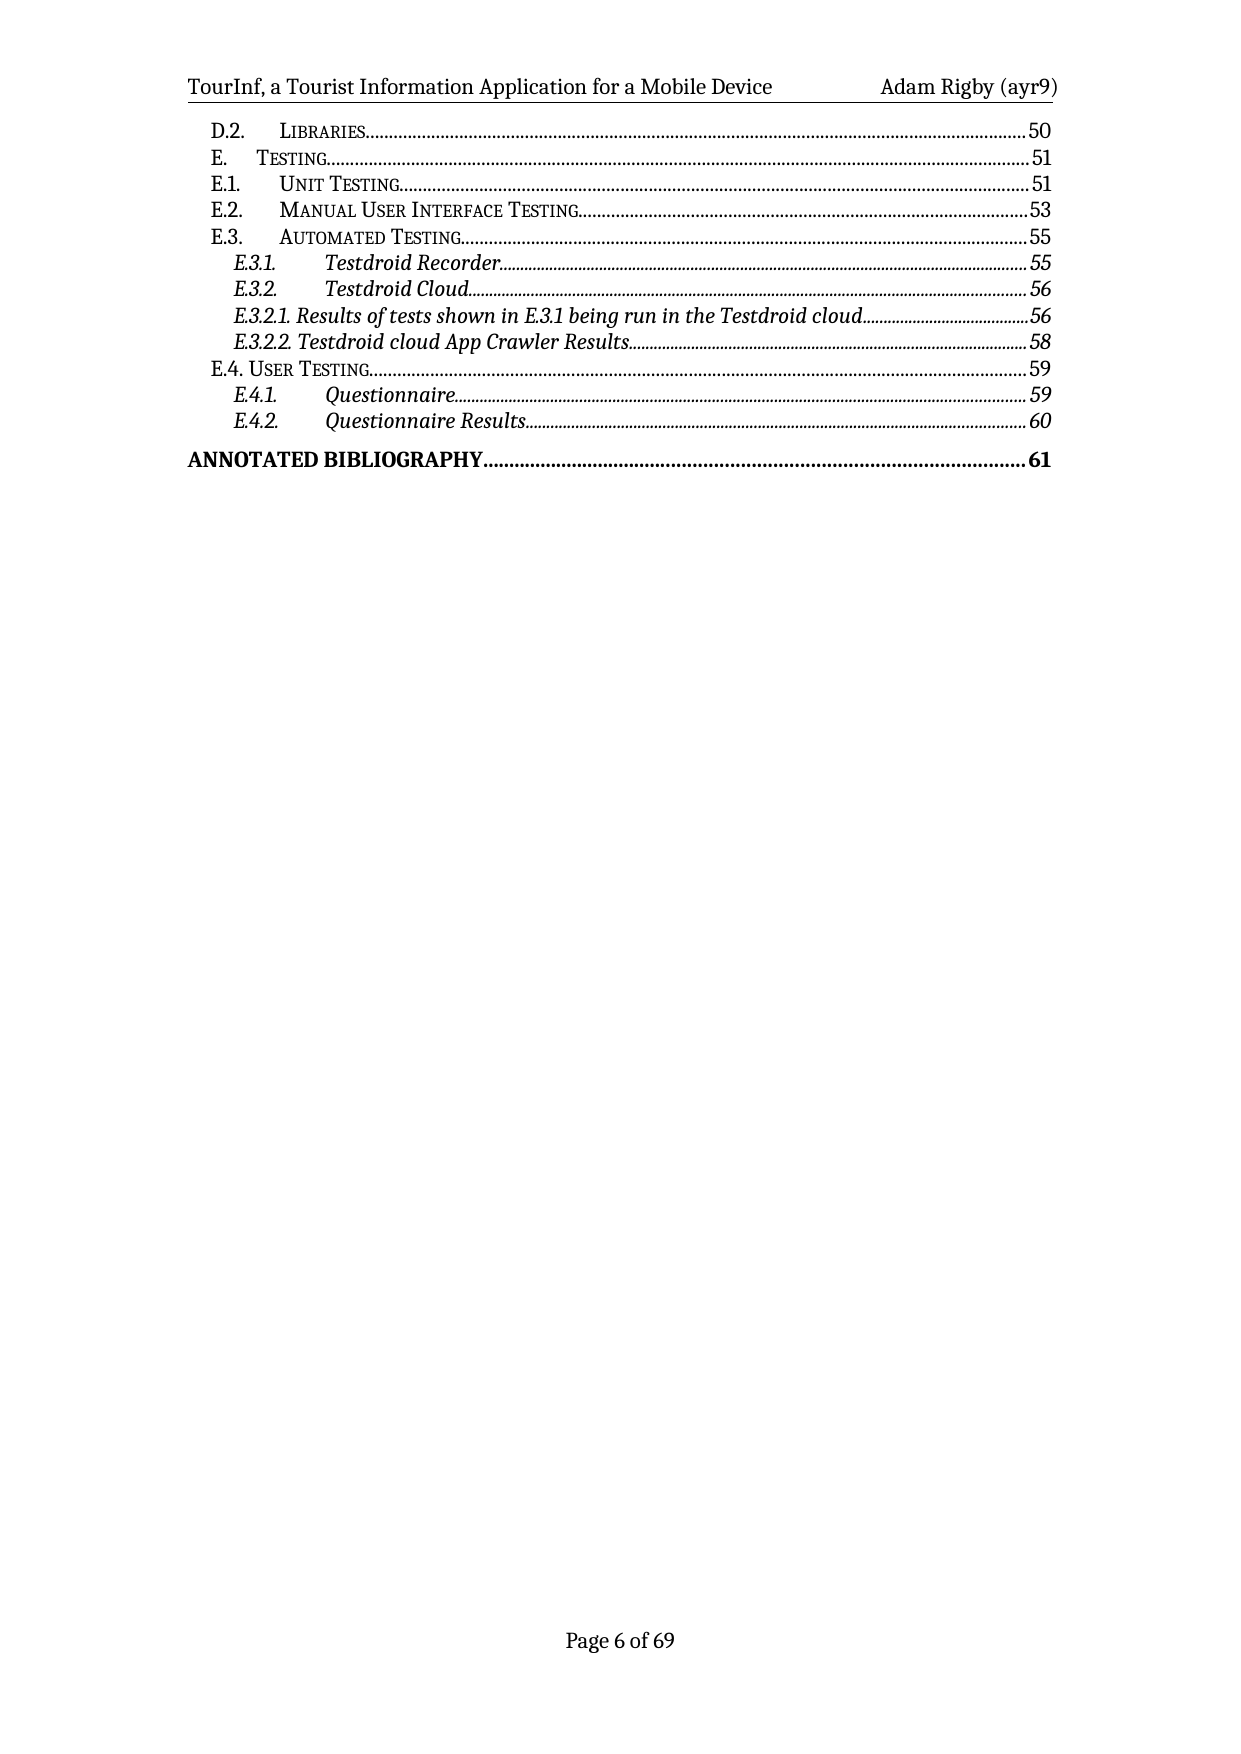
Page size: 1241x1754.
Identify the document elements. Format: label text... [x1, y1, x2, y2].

text E.3.2.2. Testdroid cloud App Crawler Results 58 [233, 329, 1053, 355]
text Annotated Bibliography 61 [187, 447, 1053, 473]
text E.3.1. Testdroid Recorder 55 [233, 250, 1053, 276]
text E.3.2. Testdroid Cloud 56 [233, 276, 1053, 303]
text E.4.2. Questionnaire Results 60 [233, 408, 1053, 434]
text D.2. Libraries 50 [210, 118, 1053, 144]
text E.4. User Testing 59 [210, 355, 1053, 382]
text E.1. Unit Testing 51 [210, 171, 1053, 197]
text E.3.2.1. Results of tests shown in E.3.1 being run in the Testdroid cloud 56 [233, 303, 1053, 329]
text E.3. Automated Testing 55 [210, 223, 1053, 250]
text E. Testing 51 [210, 144, 1053, 171]
text E.4.1. Questionnaire 59 [233, 382, 1053, 408]
text E.2. Manual User Interface Testing 53 [210, 197, 1053, 223]
